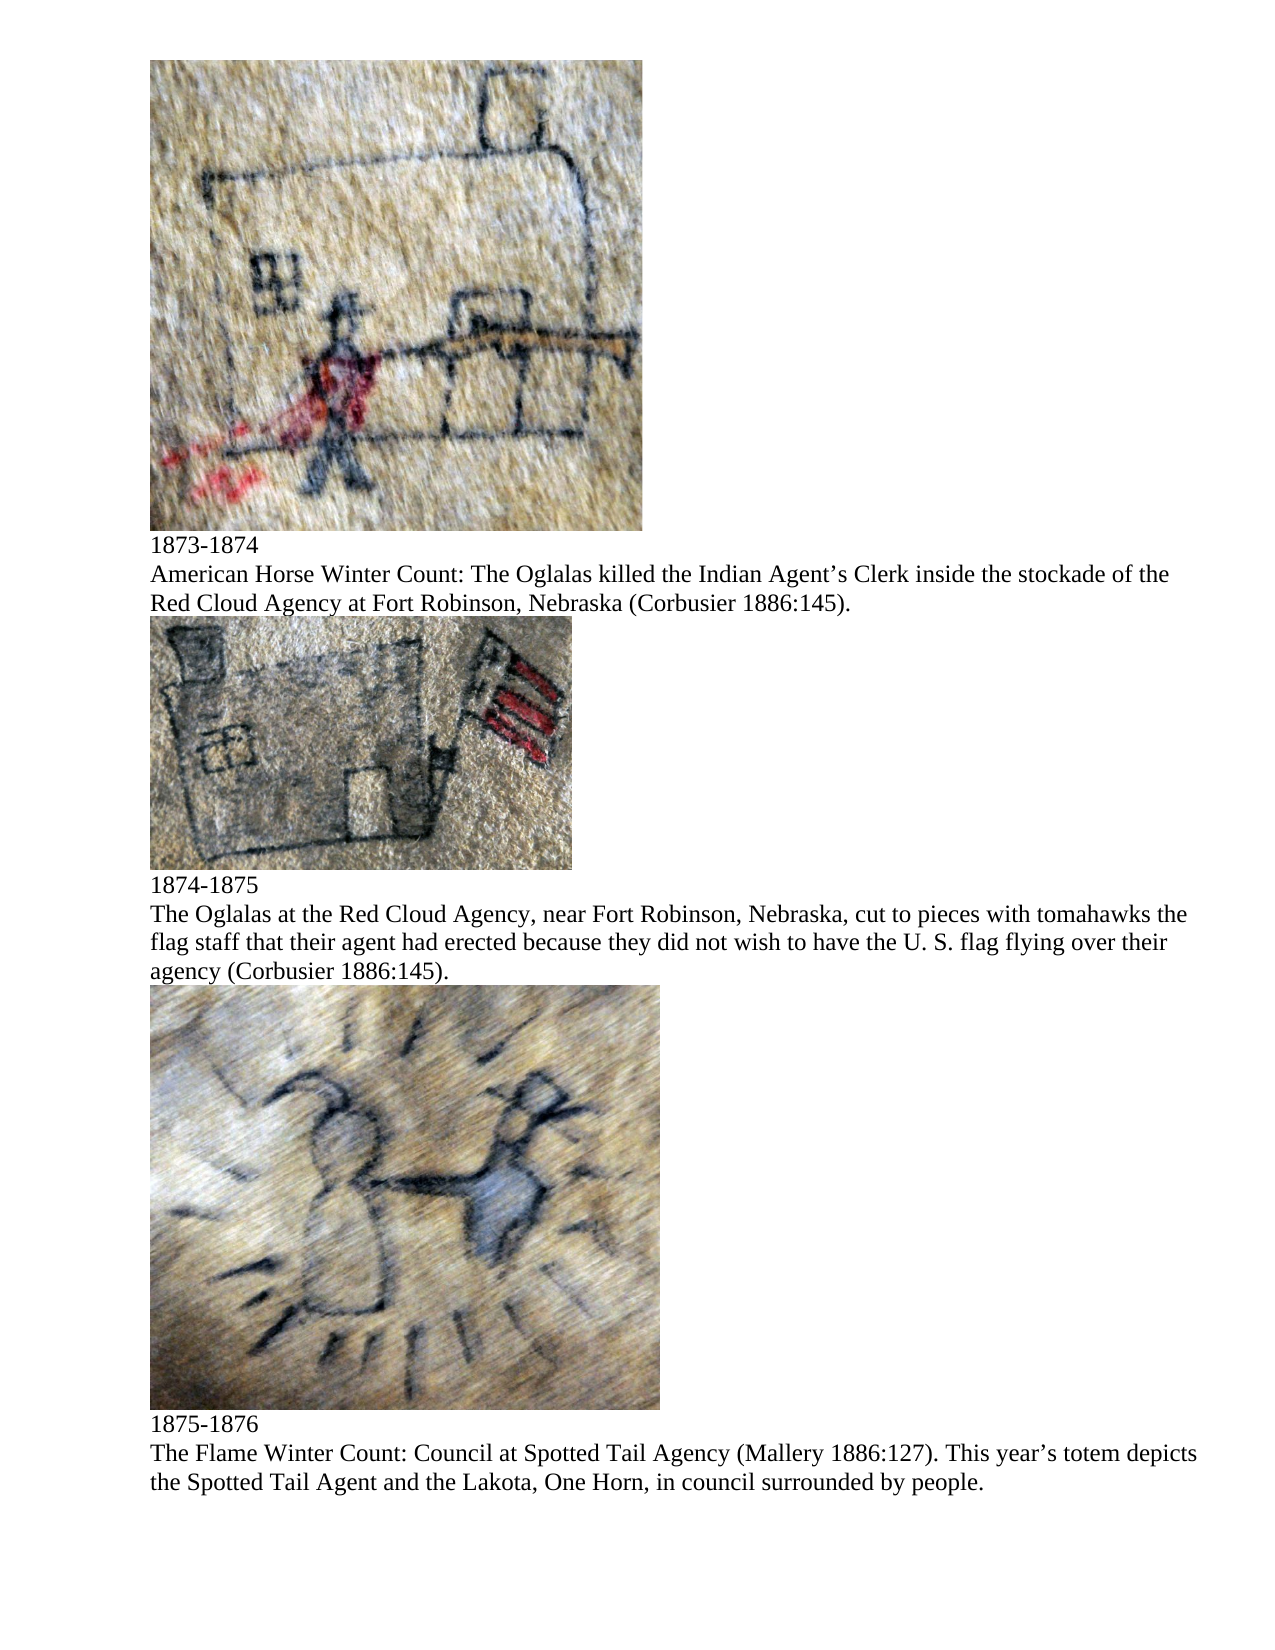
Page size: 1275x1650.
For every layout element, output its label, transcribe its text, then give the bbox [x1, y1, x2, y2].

text American Horse Winter Count: The Oglalas killed the Indian Agent’s Clerk inside the stockade of the Red Cloud Agency at Fort Robinson, Nebraska (Corbusier 1886:145). [150, 559, 1215, 617]
text The Oglalas at the Red Cloud Agency, near Fort Robinson, Nebraska, cut to pieces with tomahawks the flag staff that their agent had erected because they did not wish to have the U. S. flag flying over their agency (Corbusier 1886:145). [150, 899, 1215, 985]
picture [150, 60, 643, 531]
picture [150, 985, 660, 1410]
text The Flame Winter Count: Council at Spotted Tail Agency (Mallery 1886:127). This year’s totem depicts the Spotted Tail Agent and the Lakota, One Horn, in council surrounded by people. [150, 1438, 1215, 1496]
picture [150, 616, 572, 870]
text 1875-1876 [150, 1409, 1215, 1438]
text 1873-1874 [150, 530, 1215, 559]
text 1874-1875 [150, 870, 1215, 899]
